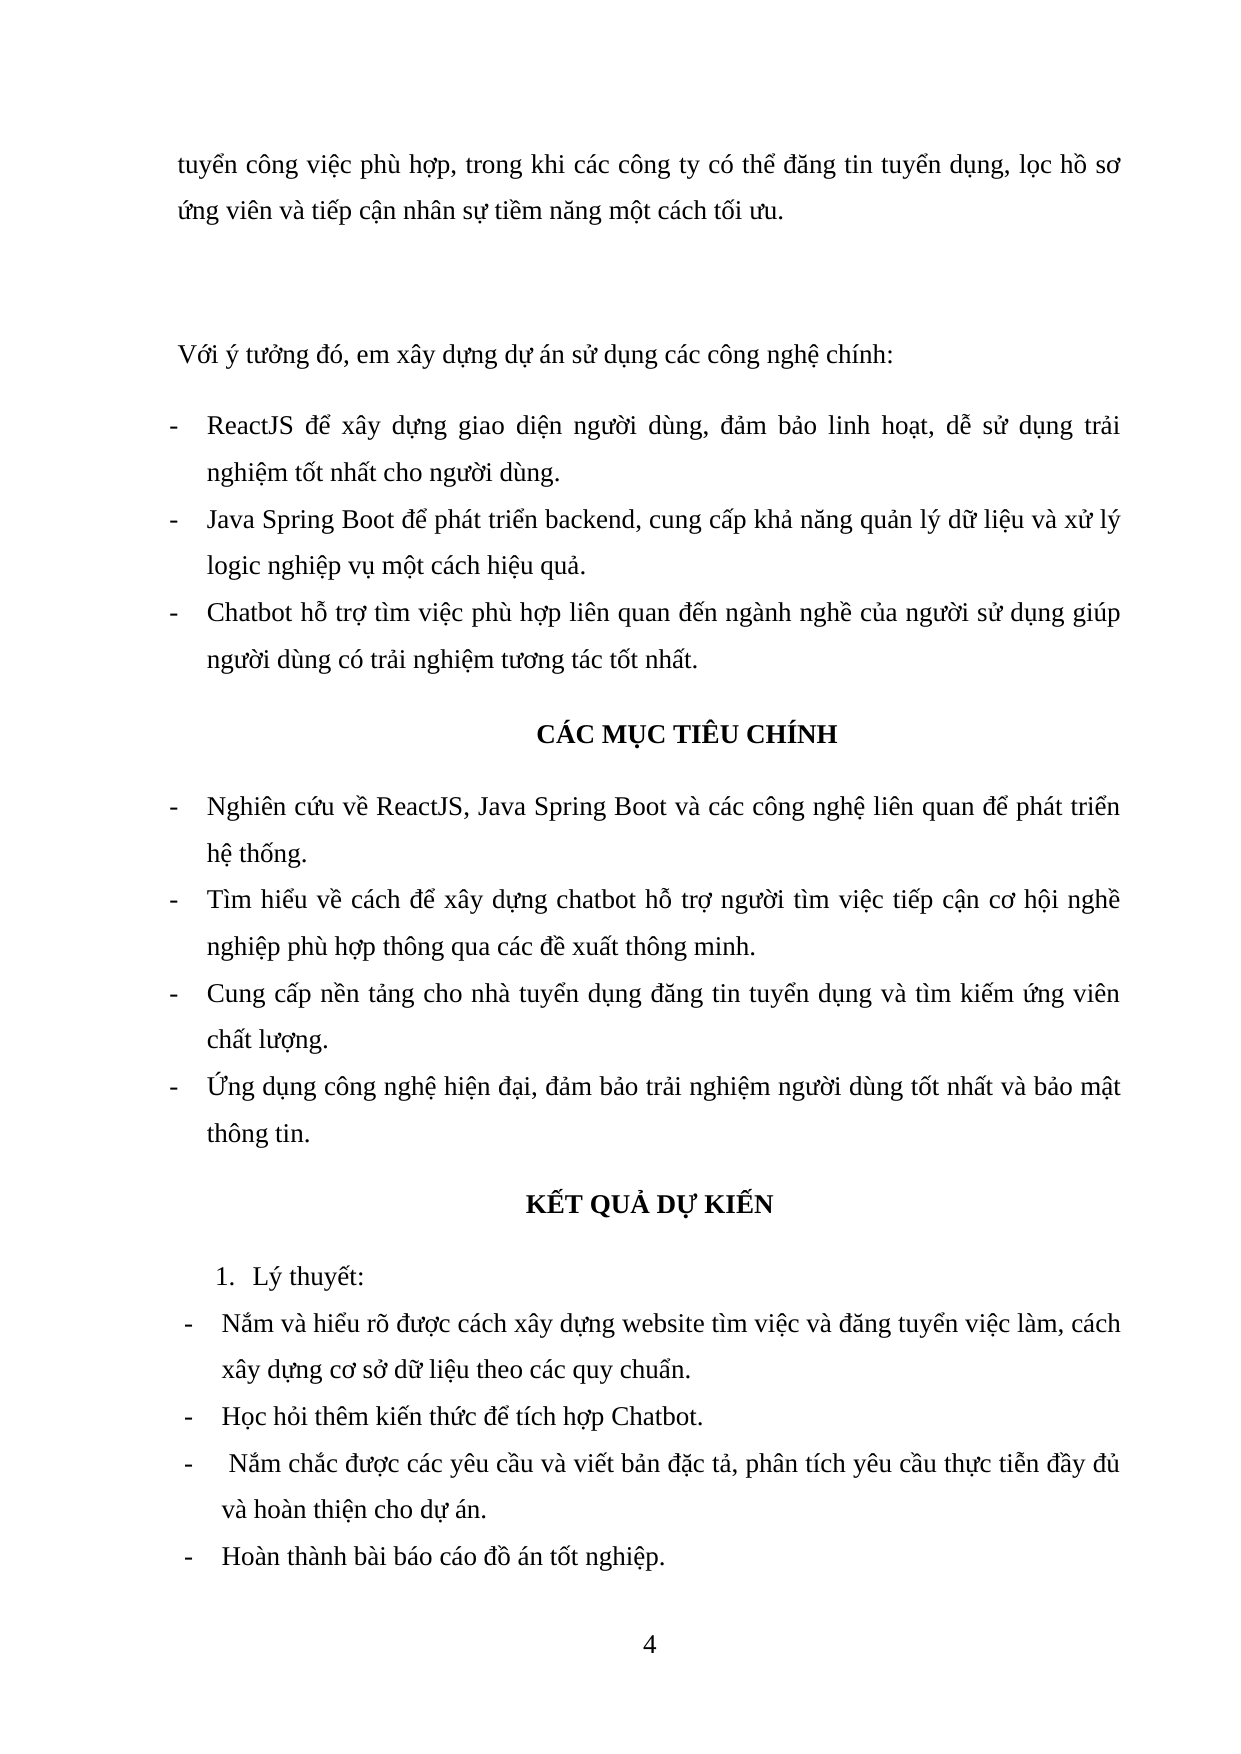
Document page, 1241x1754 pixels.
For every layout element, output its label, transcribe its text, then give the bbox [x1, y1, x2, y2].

list Nắm và hiểu rõ được cách xây dựng website tìm việc và đăng tuyển việc làm, cách xây dựng cơ sở dữ liệu theo các quy chuẩn. [184, 1307, 1122, 1385]
list Ứng dụng công nghệ hiện đại, đảm bảo trải nghiệm người dùng tốt nhất và bảo mật thông tin. [169, 1070, 1122, 1148]
list Nghiên cứu về ReactJS, Java Spring Boot và các công nghệ liên quan để phát triển hệ thống. [169, 790, 1122, 868]
list Cung cấp nền tảng cho nhà tuyển dụng đăng tin tuyển dụng và tìm kiếm ứng viên chất lượng. [169, 977, 1122, 1055]
list Chatbot hỗ trợ tìm việc phù hợp liên quan đến ngành nghề của người sử dụng giúp người dùng có trải nghiệm tương tác tốt nhất. [169, 596, 1122, 674]
list Tìm hiểu về cách để xây dựng chatbot hỗ trợ người tìm việc tiếp cận cơ hội nghề nghiệp phù hợp thông qua các đề xuất thông minh. [169, 883, 1122, 961]
text Với ý tưởng đó, em xây dựng dự án sử dụng các công nghệ chính: [177, 338, 1122, 369]
text CÁC MỤC TIÊU CHÍNH [252, 718, 1122, 750]
list ReactJS để xây dựng giao diện người dùng, đảm bảo linh hoạt, dễ sử dụng trải nghiệm tốt nhất cho người dùng. [169, 409, 1122, 487]
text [177, 148, 1122, 226]
text KẾT QUẢ DỰ KIẾN [177, 1188, 1122, 1220]
list Nắm chắc được các yêu cầu và viết bản đặc tả, phân tích yêu cầu thực tiễn đầy đủ và hoàn thiện cho dự án. [184, 1447, 1122, 1525]
list Java Spring Boot để phát triển backend, cung cấp khả năng quản lý dữ liệu và xử lý logic nghiệp vụ một cách hiệu quả. [169, 503, 1122, 581]
list Hoàn thành bài báo cáo đồ án tốt nghiệp. [184, 1540, 1122, 1571]
list Học hỏi thêm kiến thức để tích hợp Chatbot. [184, 1400, 1122, 1431]
list Lý thuyết: [215, 1260, 1122, 1291]
